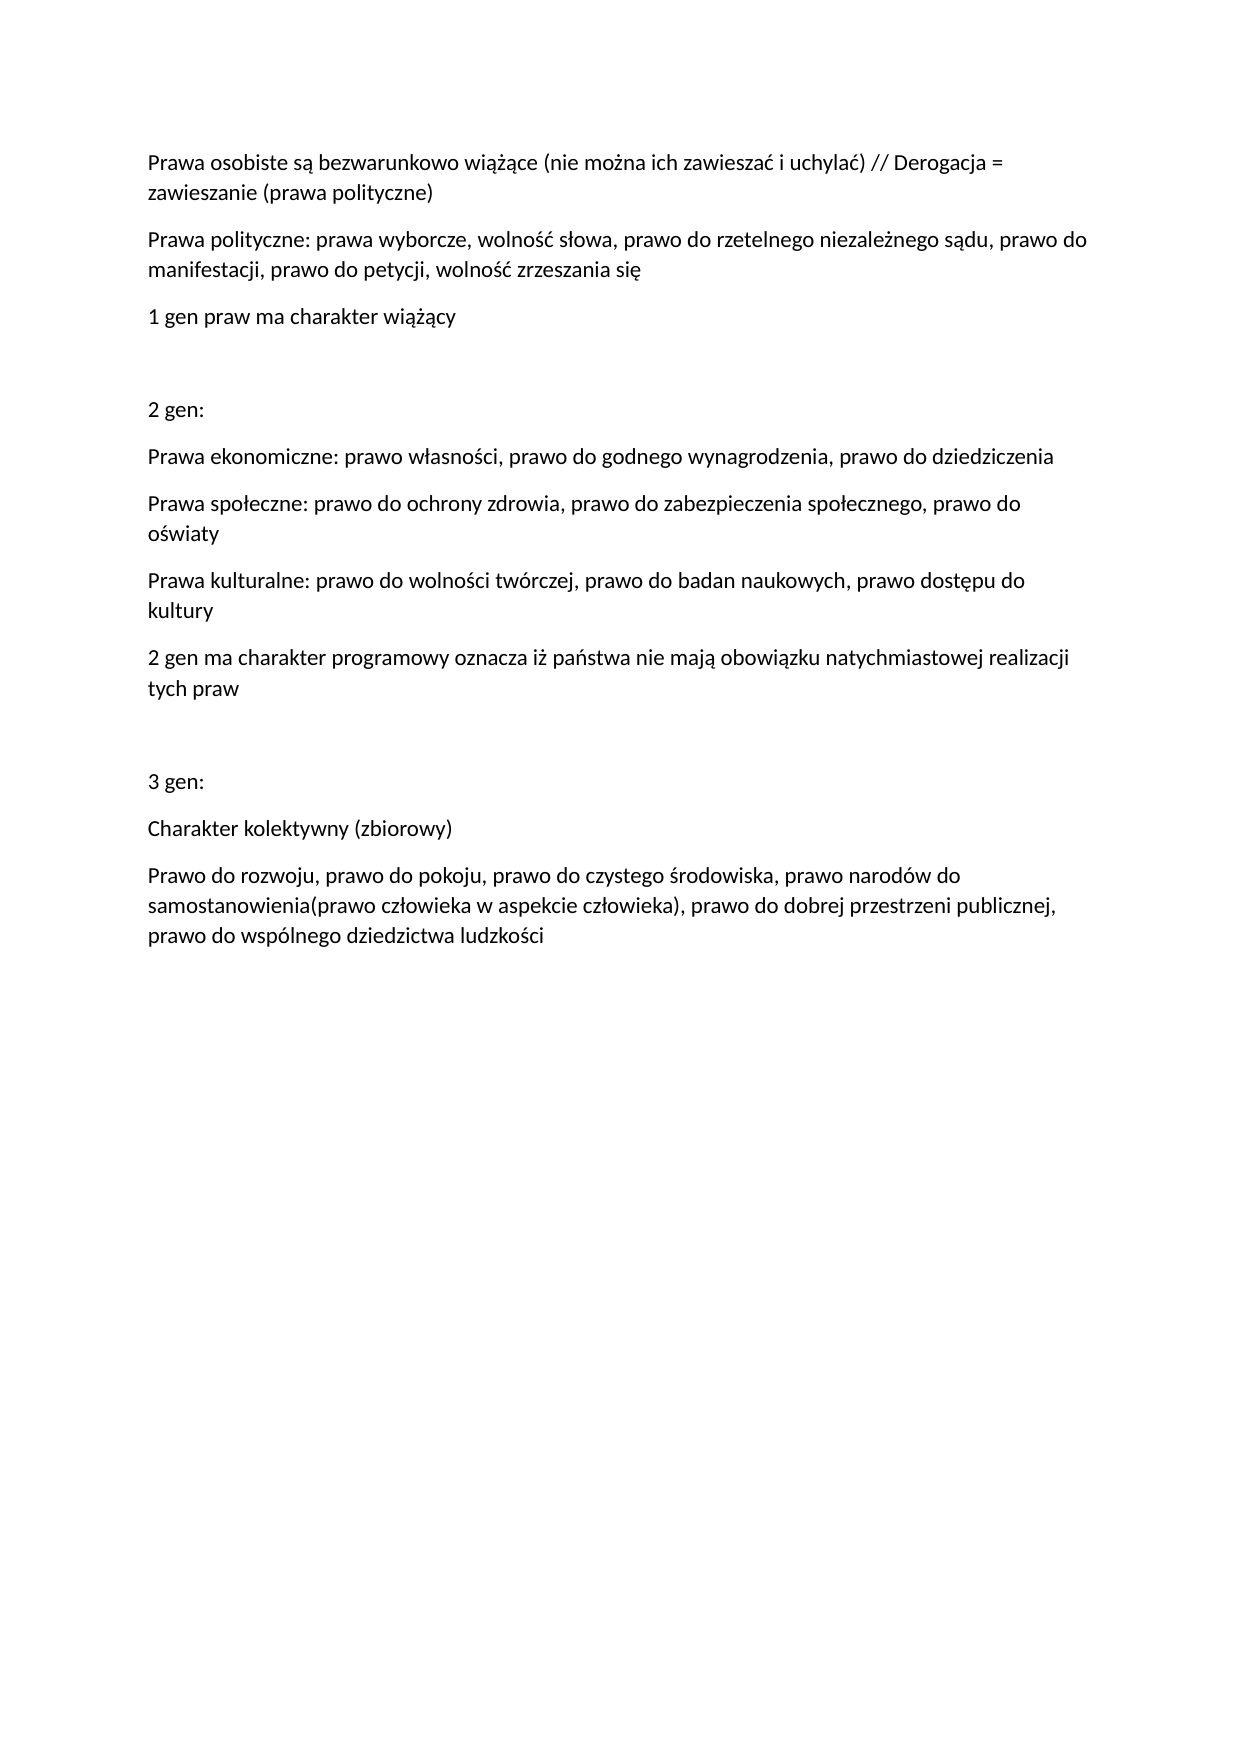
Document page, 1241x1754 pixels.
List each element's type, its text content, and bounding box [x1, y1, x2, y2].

text 3 gen: [148, 767, 1093, 795]
text Prawo do rozwoju, prawo do pokoju, prawo do czystego środowiska, prawo narodów do samostanowienia(prawo człowieka w aspekcie człowieka), prawo do dobrej przestrzeni publicznej, prawo do wspólnego dziedzictwa ludzkości [148, 861, 1093, 949]
text Prawa społeczne: prawo do ochrony zdrowia, prawo do zabezpieczenia społecznego, prawo do oświaty [148, 489, 1093, 547]
text 1 gen praw ma charakter wiążący [148, 302, 1093, 330]
text Charakter kolektywny (zbiorowy) [148, 814, 1093, 842]
text Prawa ekonomiczne: prawo własności, prawo do godnego wynagrodzenia, prawo do dziedziczenia [148, 442, 1093, 470]
text 2 gen ma charakter programowy oznacza iż państwa nie mają obowiązku natychmiastowej realizacji tych praw [148, 643, 1093, 702]
text Prawa polityczne: prawa wyborcze, wolność słowa, prawo do rzetelnego niezależnego sądu, prawo do manifestacji, prawo do petycji, wolność zrzeszania się [148, 225, 1093, 283]
text 2 gen: [148, 396, 1093, 423]
text Prawa kulturalne: prawo do wolności twórczej, prawo do badan naukowych, prawo dostępu do kultury [148, 566, 1093, 624]
text Prawa osobiste są bezwarunkowo wiążące (nie można ich zawieszać i uchylać) // Derogacja = zawieszanie (prawa polityczne) [148, 148, 1093, 206]
